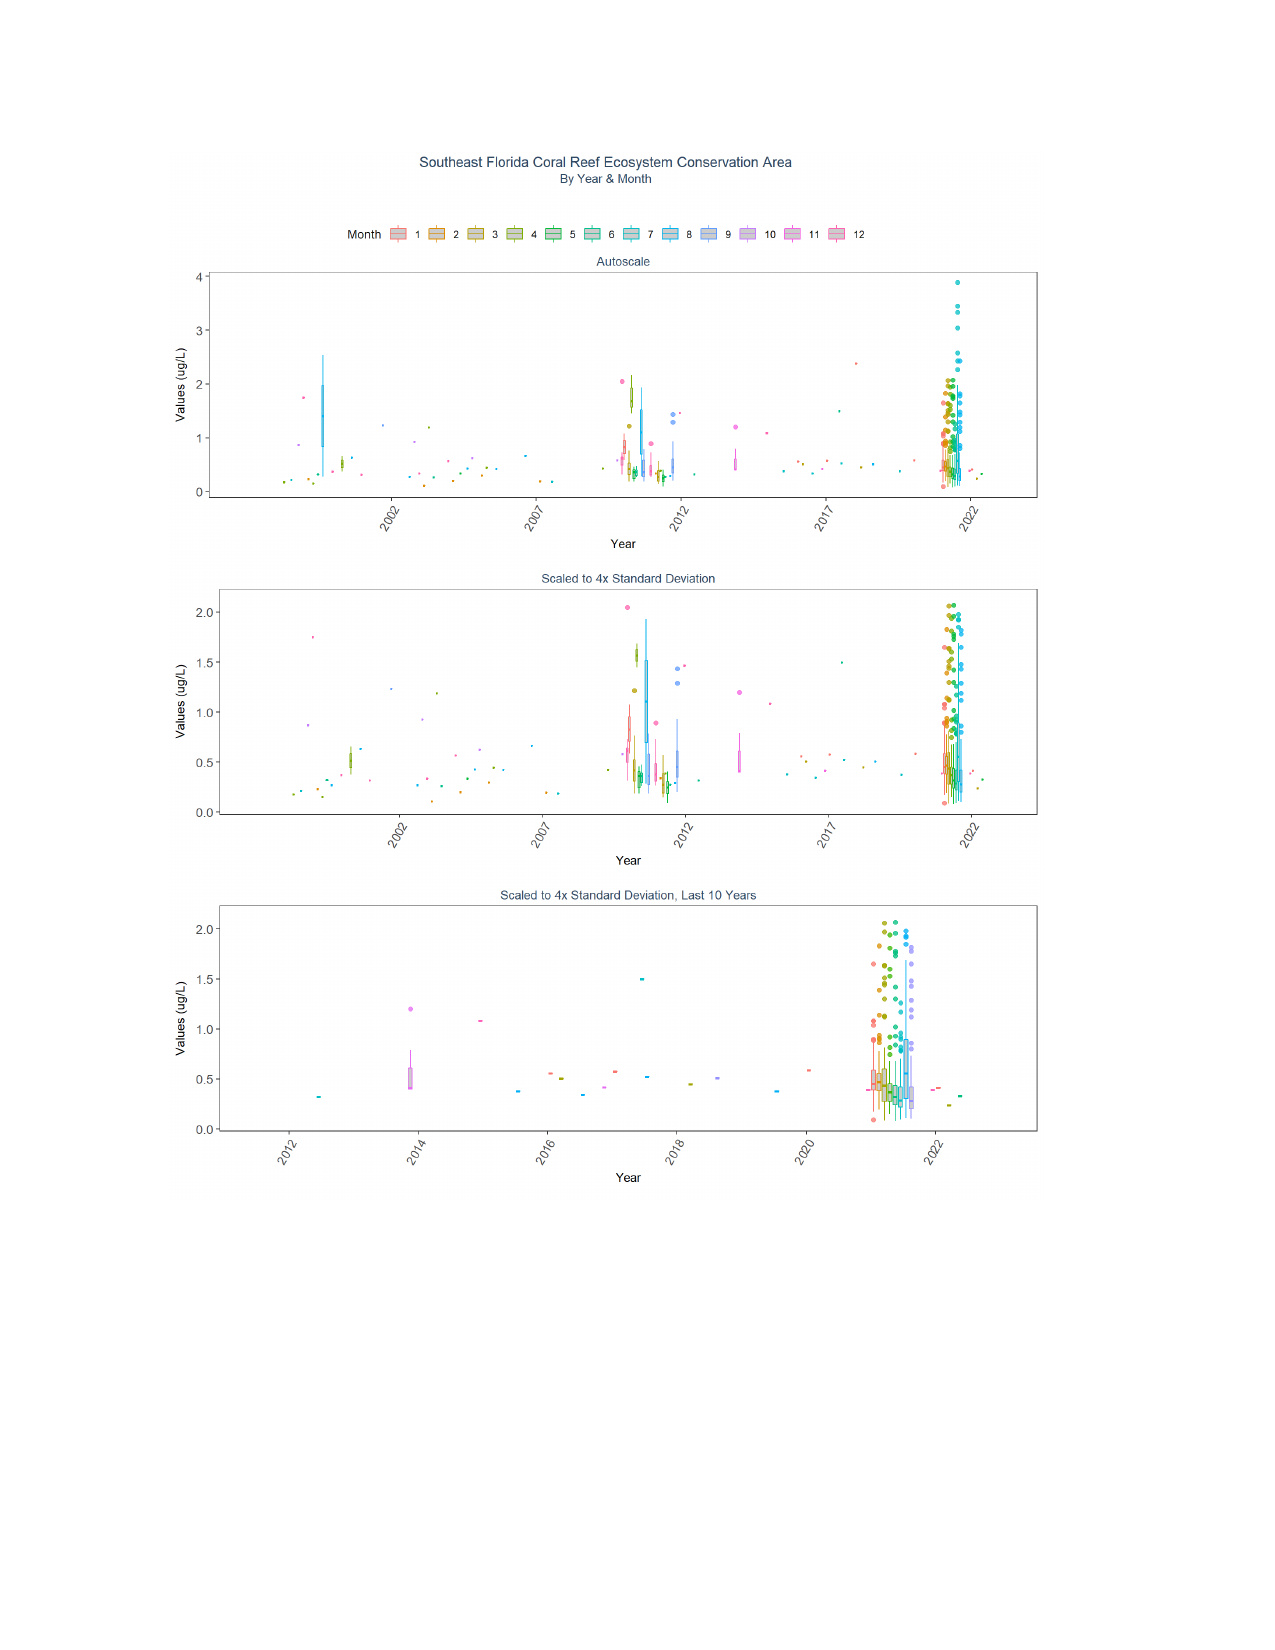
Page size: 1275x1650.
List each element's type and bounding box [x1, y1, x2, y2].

picture [168, 150, 1044, 1200]
